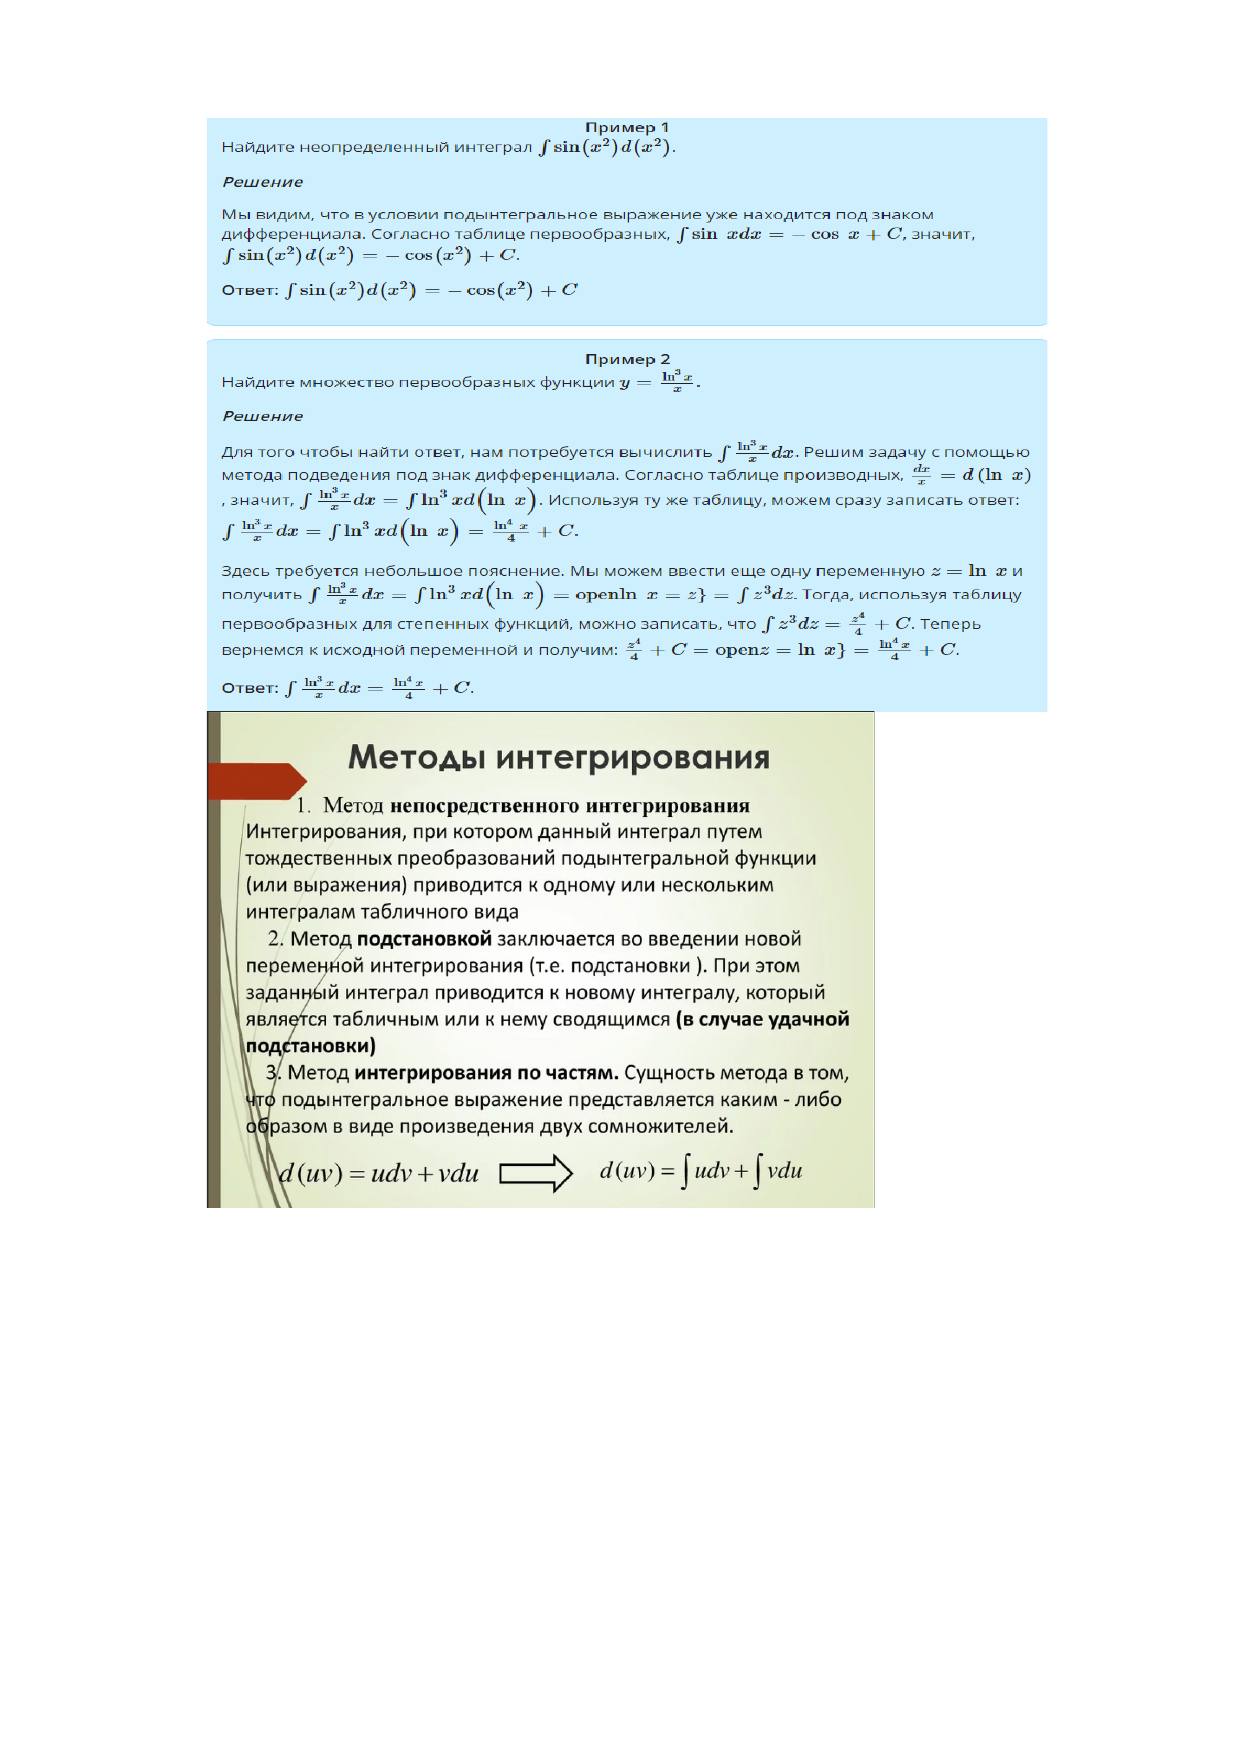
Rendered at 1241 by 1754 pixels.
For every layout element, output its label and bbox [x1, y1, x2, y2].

picture [206, 118, 1048, 1208]
